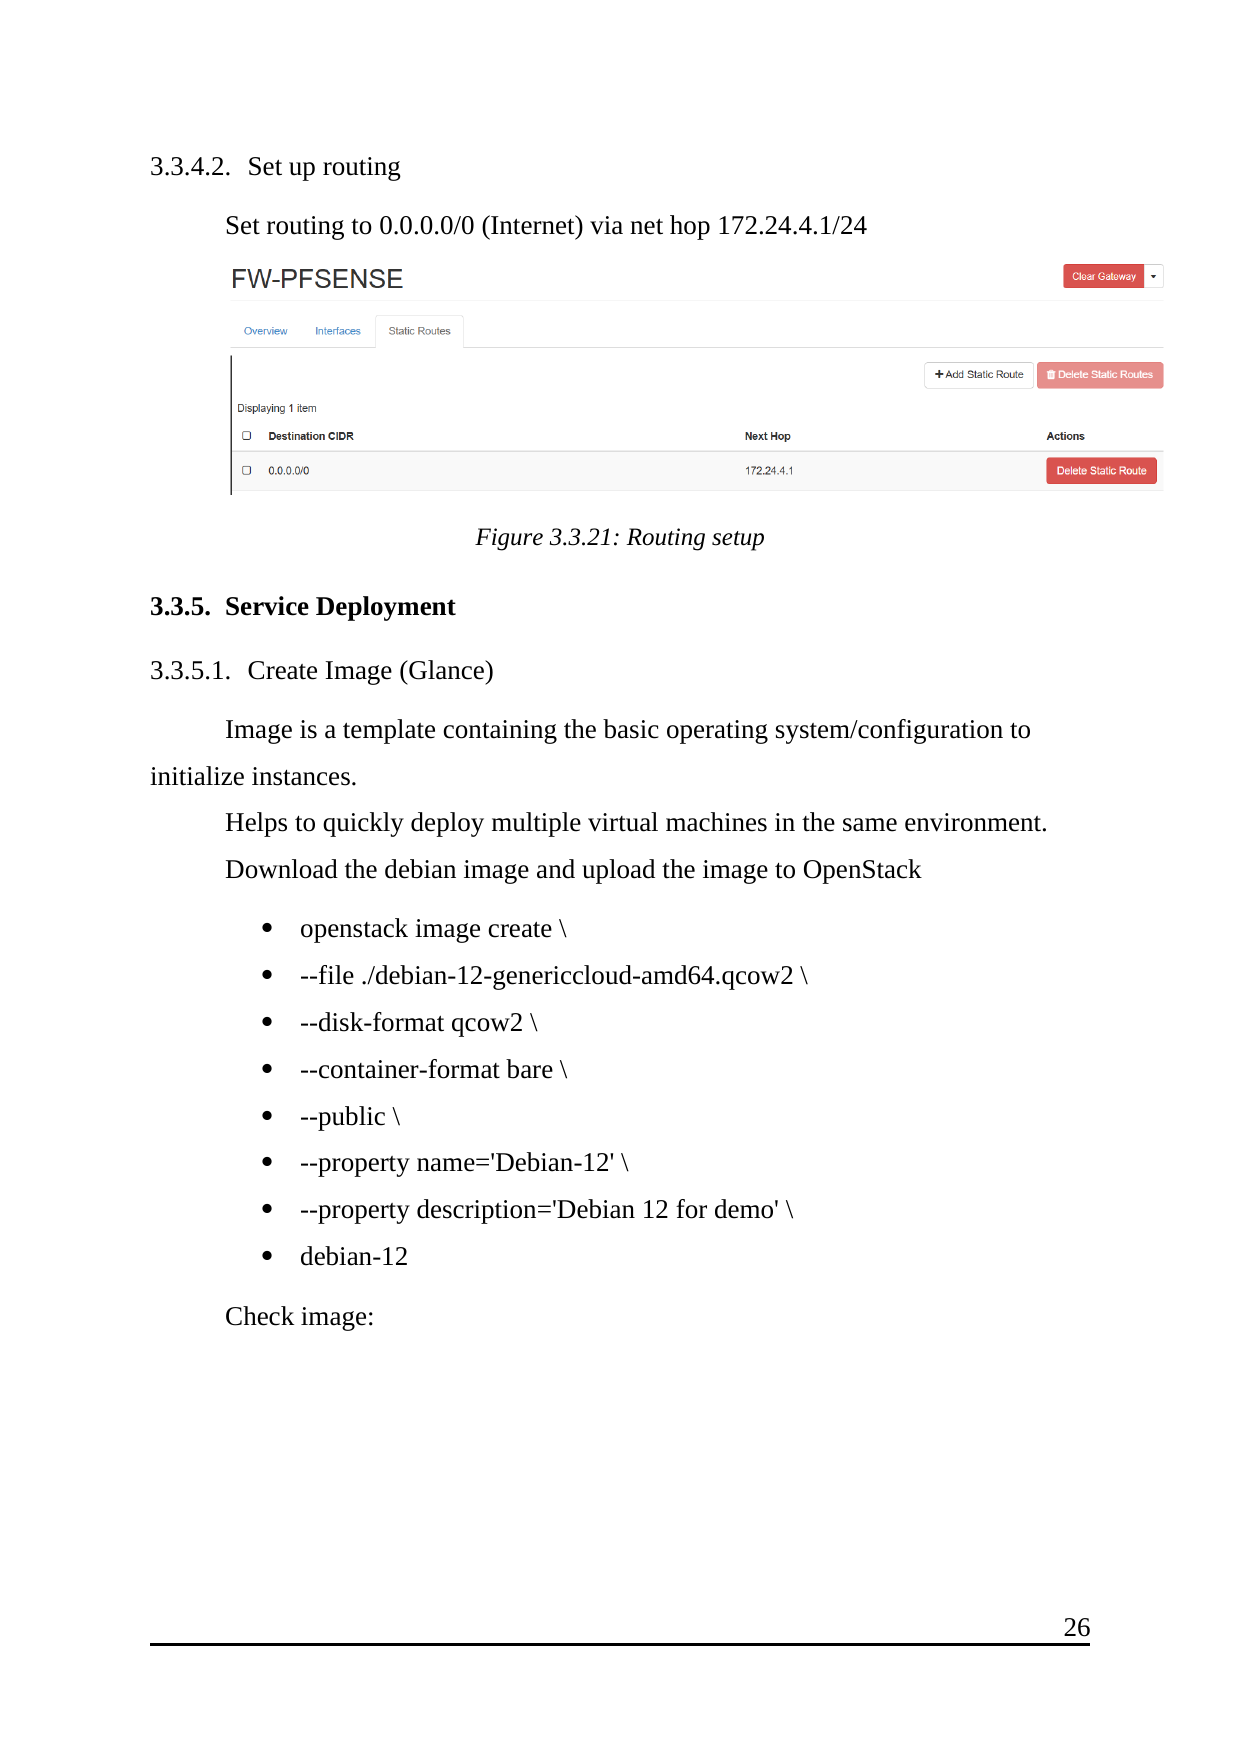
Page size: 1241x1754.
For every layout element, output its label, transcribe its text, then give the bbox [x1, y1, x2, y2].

subtitle Create Image (Glance) [150, 654, 1090, 685]
text Image is a template containing the basic operating system/configuration to initialize instances. [150, 713, 1090, 791]
picture [225, 255, 1166, 495]
list --property name='Debian-12' \ [262, 1146, 1090, 1178]
list --property description='Debian 12 for demo' \ [262, 1193, 1090, 1224]
list --disk-format qcow2 \ [262, 1006, 1090, 1037]
text Check image: [150, 1299, 1090, 1331]
text Helps to quickly deploy multiple virtual machines in the same environment. [150, 806, 1090, 837]
text Set routing to 0.0.0.0/0 (Internet) via net hop 172.24.4.1/24 [150, 209, 1090, 240]
list openstack image create \ [262, 912, 1090, 943]
list --public \ [262, 1099, 1090, 1131]
subtitle Service Deployment [150, 590, 1090, 622]
list --container-format bare \ [262, 1053, 1090, 1084]
list debian-12 [262, 1240, 1090, 1271]
text Download the debian image and upload the image to OpenStack [150, 853, 1090, 884]
subtitle Set up routing [150, 150, 1090, 181]
list --file ./debian-12-genericcloud-amd64.qcow2 \ [262, 959, 1090, 990]
